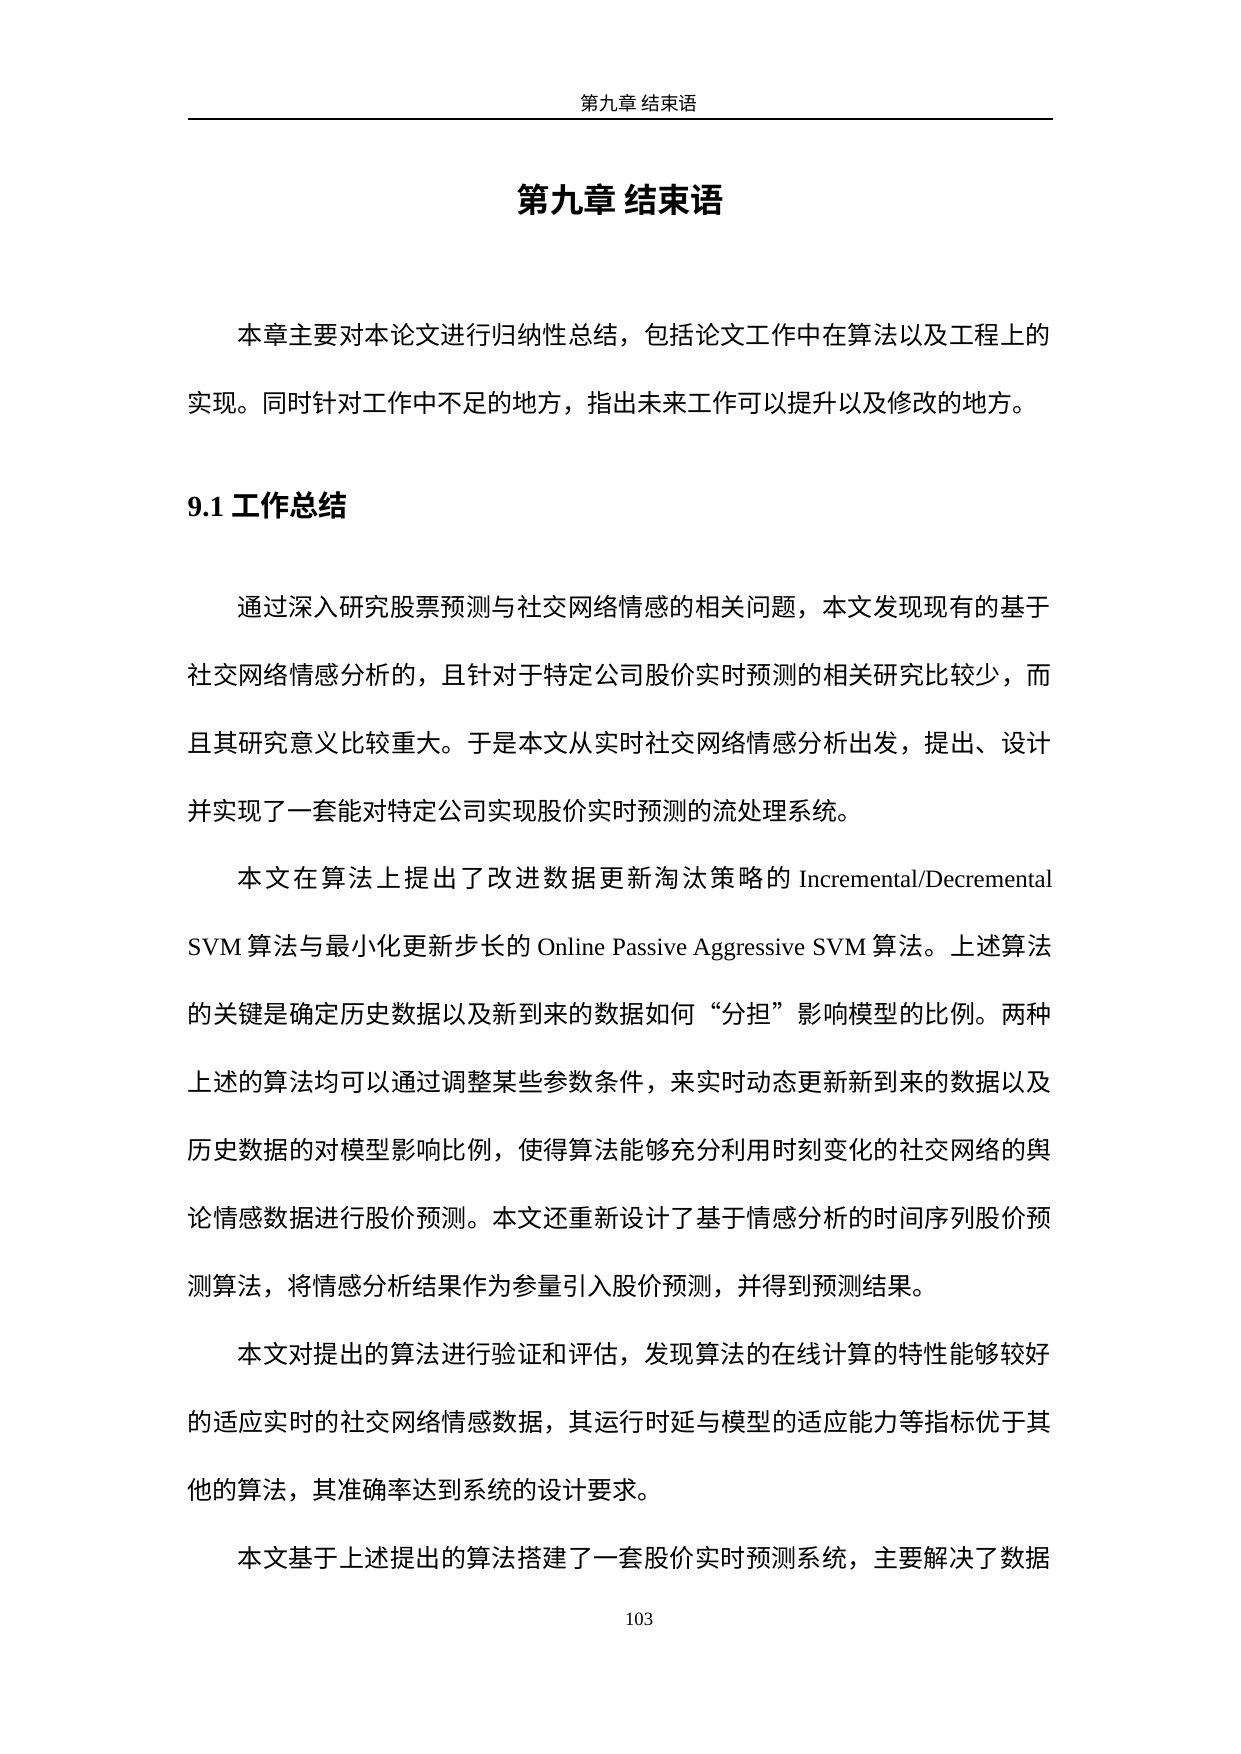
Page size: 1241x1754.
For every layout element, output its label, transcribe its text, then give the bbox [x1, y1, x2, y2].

text 通过深入研究股票预测与社交网络情感的相关问题，本文发现现有的基于社交网络情感分析的，且针对于特定公司股价实时预测的相关研究比较少，而且其研究意义比较重大。于是本文从实时社交网络情感分析出发，提出、设计并实现了一套能对特定公司实现股价实时预测的流处理系统。 [187, 571, 1053, 843]
subtitle 9.1 工作总结 [187, 469, 1053, 537]
subtitle 第九章 结束语 [187, 164, 1053, 232]
text 本文对提出的算法进行验证和评估，发现算法的在线计算的特性能够较好的适应实时的社交网络情感数据，其运行时延与模型的适应能力等指标优于其他的算法，其准确率达到系统的设计要求。 [187, 1318, 1053, 1522]
text 本章主要对本论文进行归纳性总结，包括论文工作中在算法以及工程上的实现。同时针对工作中不足的地方，指出未来工作可以提升以及修改的地方。 [187, 300, 1053, 436]
text 本文在算法上提出了改进数据更新淘汰策略的Incremental/Decremental SVM算法与最小化更新步长的Online Passive Aggressive SVM算法。上述算法的关键是确定历史数据以及新到来的数据如何“分担”影响模型的比例。两种上述的算法均可以通过调整某些参数条件，来实时动态更新新到来的数据以及历史数据的对模型影响比例，使得算法能够充分利用时刻变化的社交网络的舆论情感数据进行股价预测。本文还重新设计了基于情感分析的时间序列股价预测算法，将情感分析结果作为参量引入股价预测，并得到预测结果。 [187, 843, 1053, 1318]
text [187, 1522, 1053, 1590]
